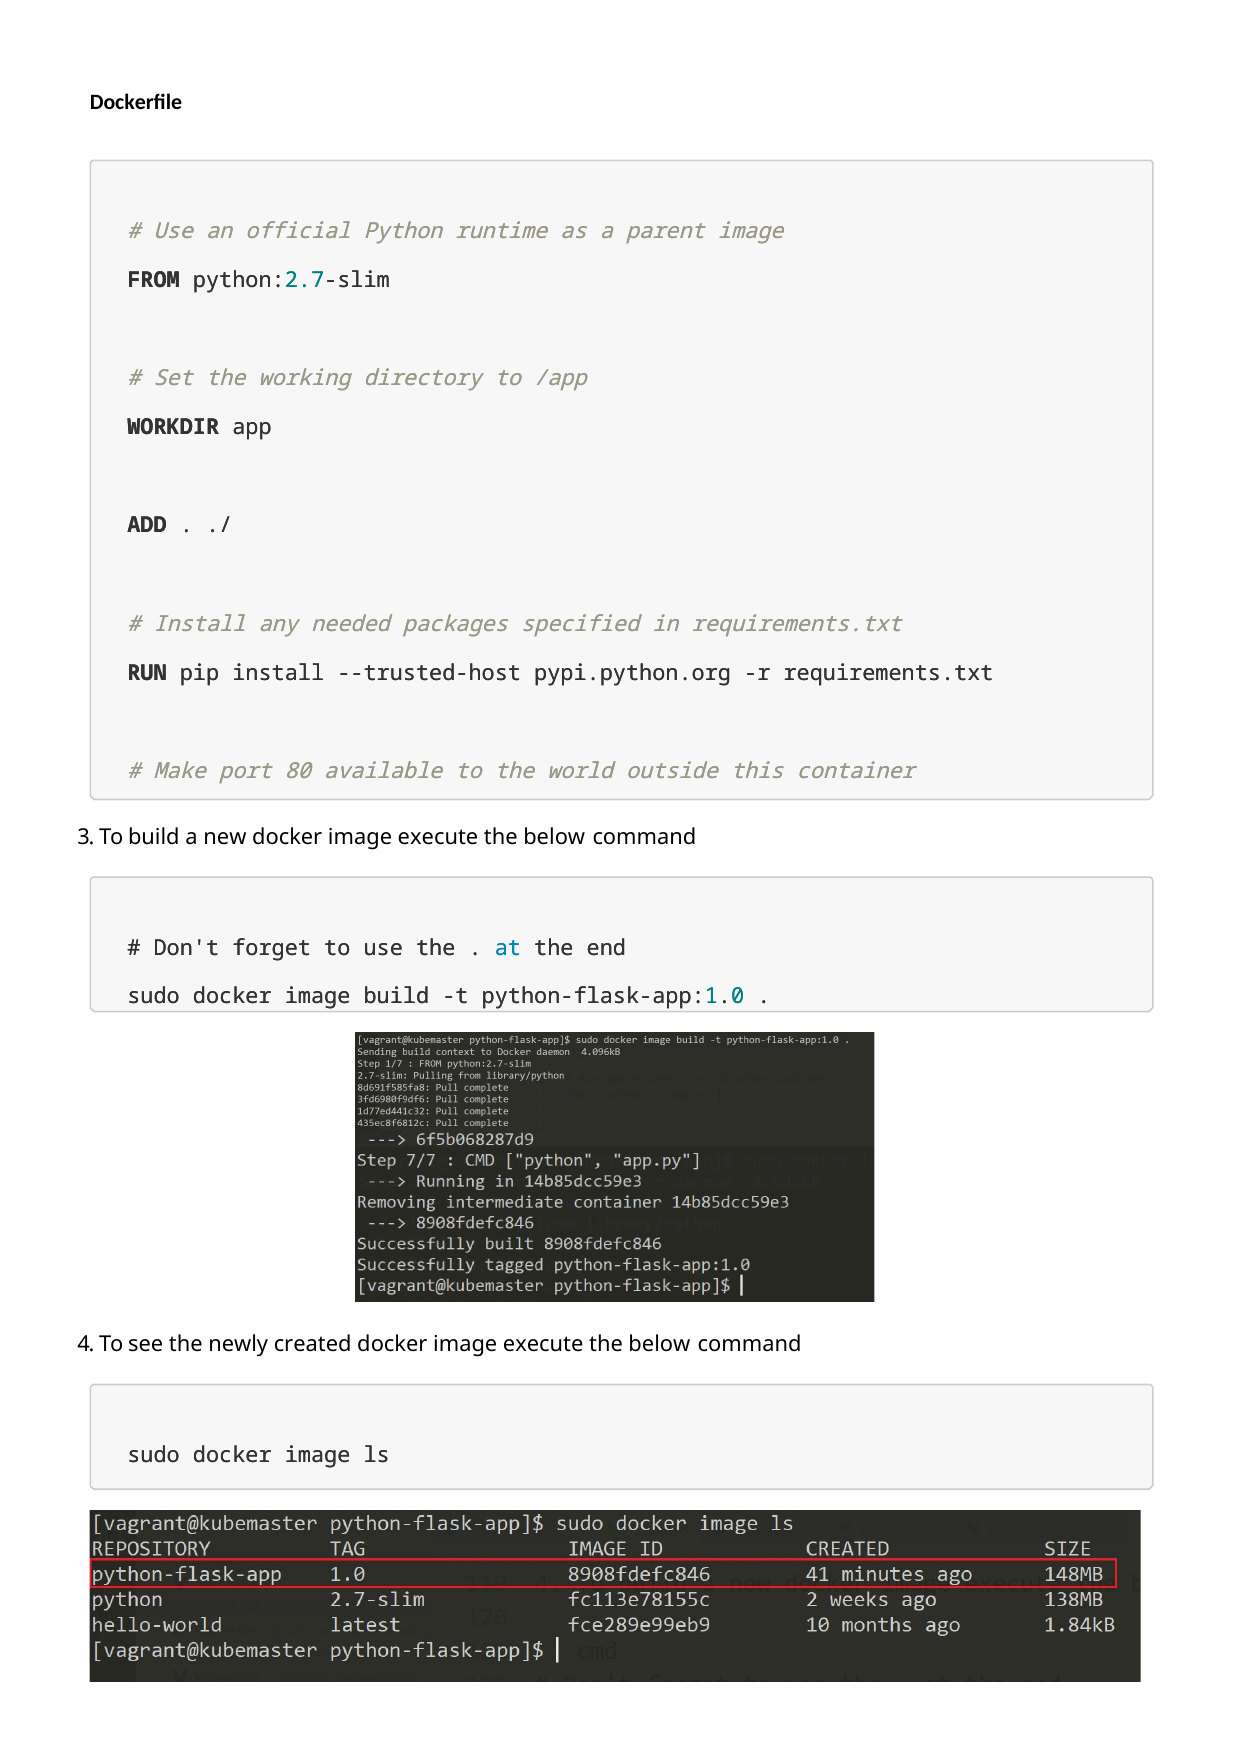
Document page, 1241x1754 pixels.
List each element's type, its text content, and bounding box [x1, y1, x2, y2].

text Dockerfile [89, 88, 1165, 115]
list To see the newly created docker image execute the below command [77, 1328, 1165, 1358]
picture [355, 1032, 875, 1302]
list To build a new docker image execute the below command [77, 821, 1165, 851]
picture [89, 1510, 1141, 1682]
